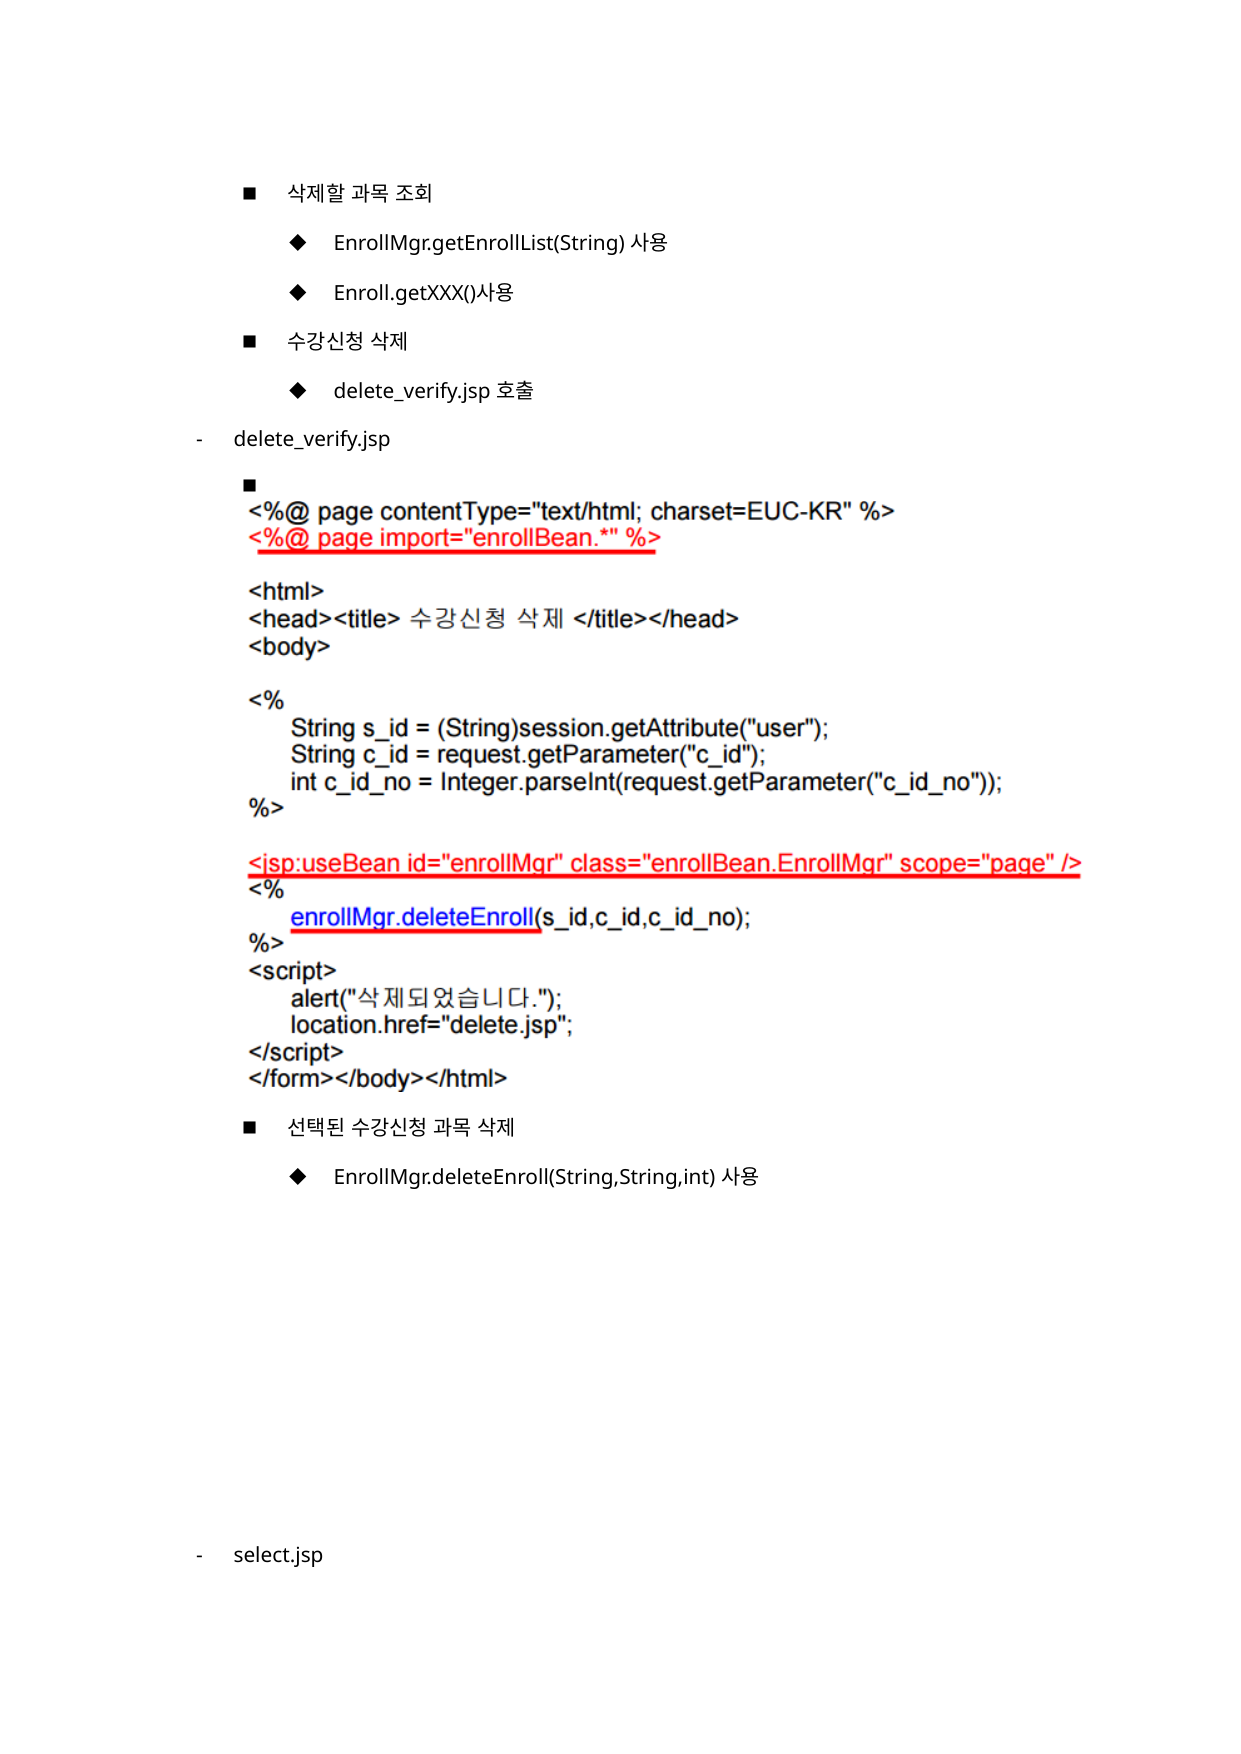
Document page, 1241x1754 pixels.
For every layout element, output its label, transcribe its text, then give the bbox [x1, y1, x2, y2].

list Enroll.getXXX()사용 [287, 276, 1090, 306]
list delete_verify.jsp [196, 424, 1090, 452]
list EnrollMgr.getEnrollList(String) 사용 [287, 226, 1090, 257]
list 선택된 수강신청 과목 삭제 [242, 1111, 1090, 1141]
picture [241, 501, 1110, 1092]
list select.jsp [196, 1540, 1090, 1569]
list EnrollMgr.deleteEnroll(String,String,int) 사용 [287, 1160, 1090, 1190]
list 삭제할 과목 조회 [242, 177, 1090, 207]
list delete_verify.jsp 호출 [287, 374, 1090, 405]
list 수강신청 삭제 [242, 325, 1090, 355]
